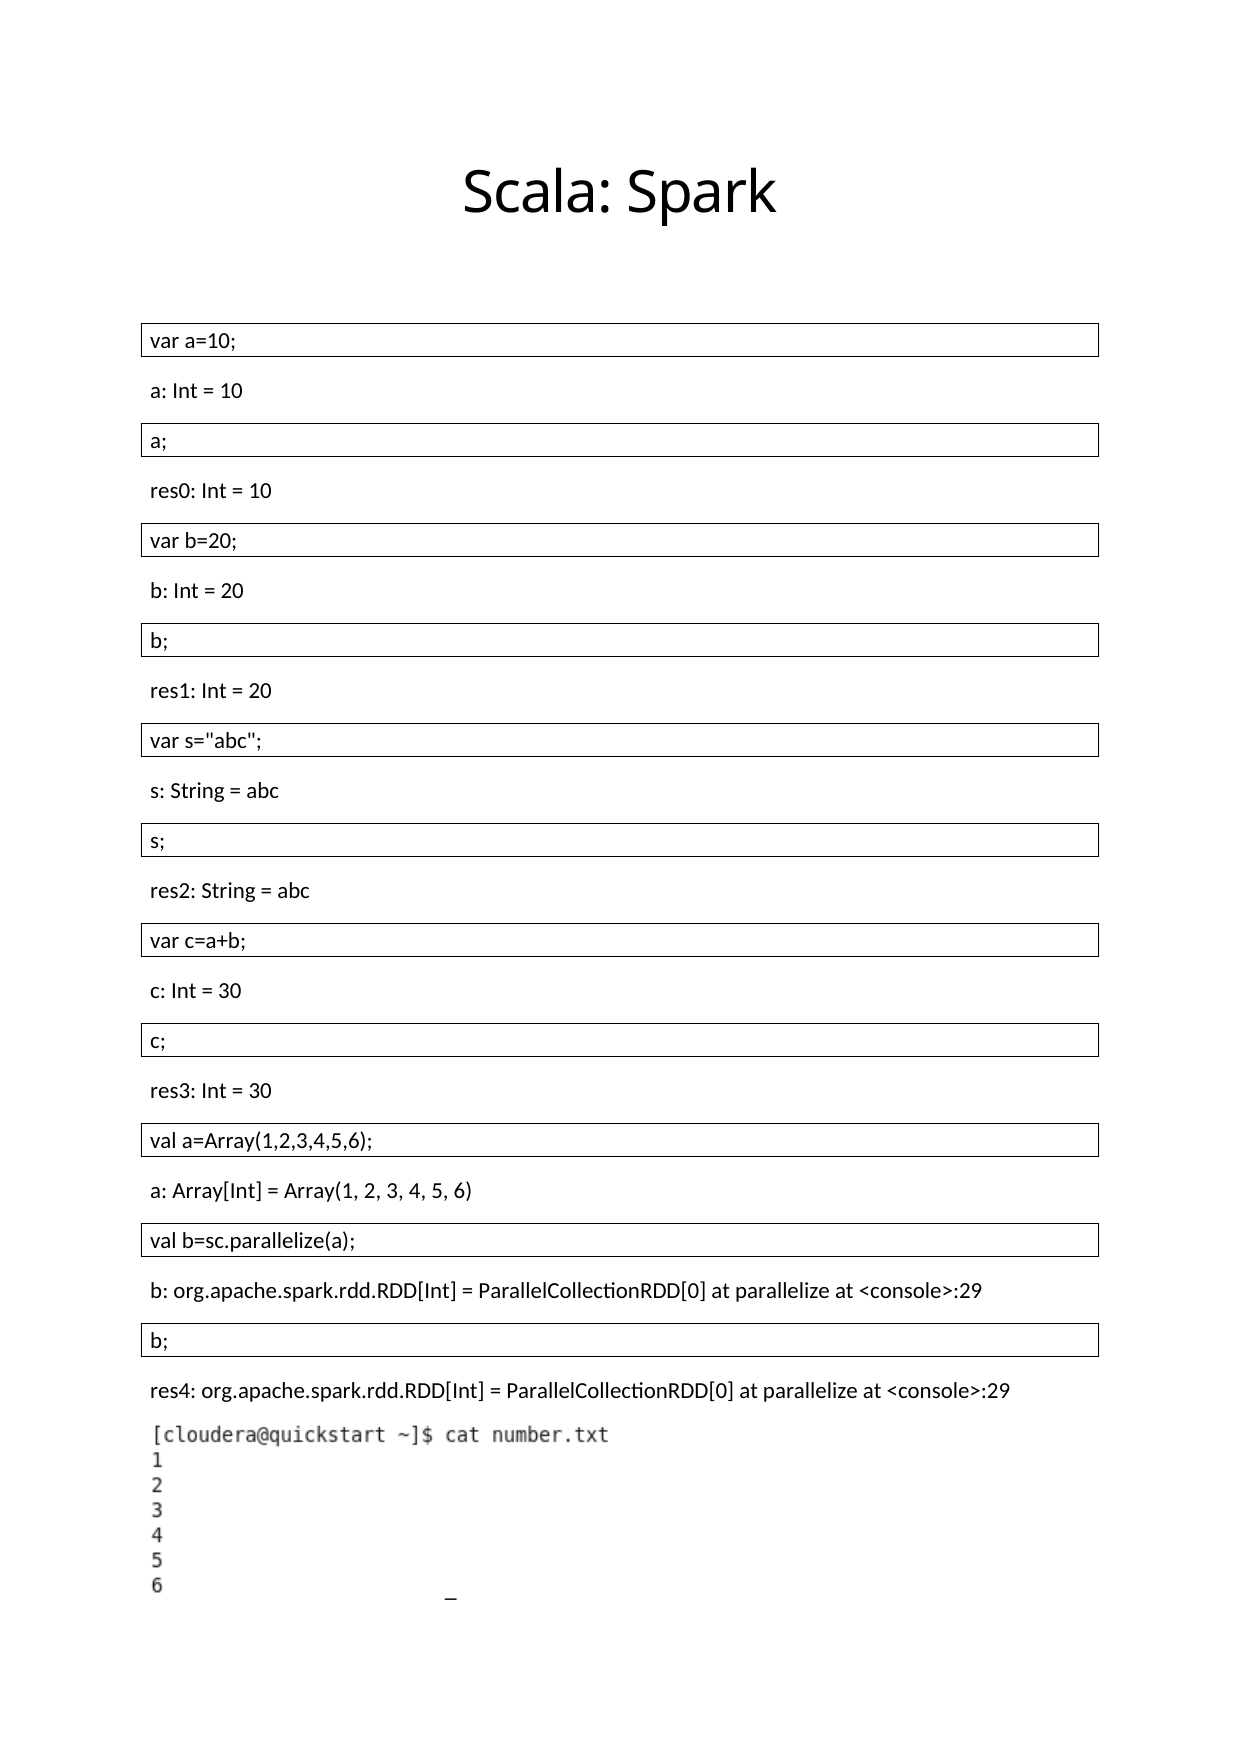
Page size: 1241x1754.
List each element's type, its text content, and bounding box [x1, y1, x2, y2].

text a: Int = 10 [150, 376, 1090, 404]
text res2: String = abc [150, 876, 1090, 904]
text c; [142, 1024, 1098, 1056]
text res3: Int = 30 [150, 1076, 1090, 1104]
text b; [142, 1324, 1098, 1356]
text s: String = abc [150, 776, 1090, 804]
text res0: Int = 10 [150, 476, 1090, 504]
title Scala: Spark [150, 150, 1090, 229]
text var b=20; [142, 524, 1098, 556]
text b; [142, 624, 1098, 656]
text var c=a+b; [142, 924, 1098, 956]
text a; [142, 424, 1098, 456]
text b: org.apache.spark.rdd.RDD[Int] = ParallelCollectionRDD[0] at parallelize at <console>:29 [150, 1276, 1090, 1304]
text a: Array[Int] = Array(1, 2, 3, 4, 5, 6) [150, 1176, 1090, 1204]
text s; [142, 824, 1098, 856]
text res4: org.apache.spark.rdd.RDD[Int] = ParallelCollectionRDD[0] at parallelize at <console>:29 [150, 1376, 1090, 1404]
text c: Int = 30 [150, 976, 1090, 1004]
text var s="abc"; [142, 724, 1098, 756]
picture [150, 1423, 1091, 1600]
text var a=10; [142, 324, 1098, 356]
text val b=sc.parallelize(a); [142, 1224, 1098, 1256]
text val a=Array(1,2,3,4,5,6); [142, 1124, 1098, 1156]
text res1: Int = 20 [150, 676, 1090, 704]
text b: Int = 20 [150, 576, 1090, 604]
